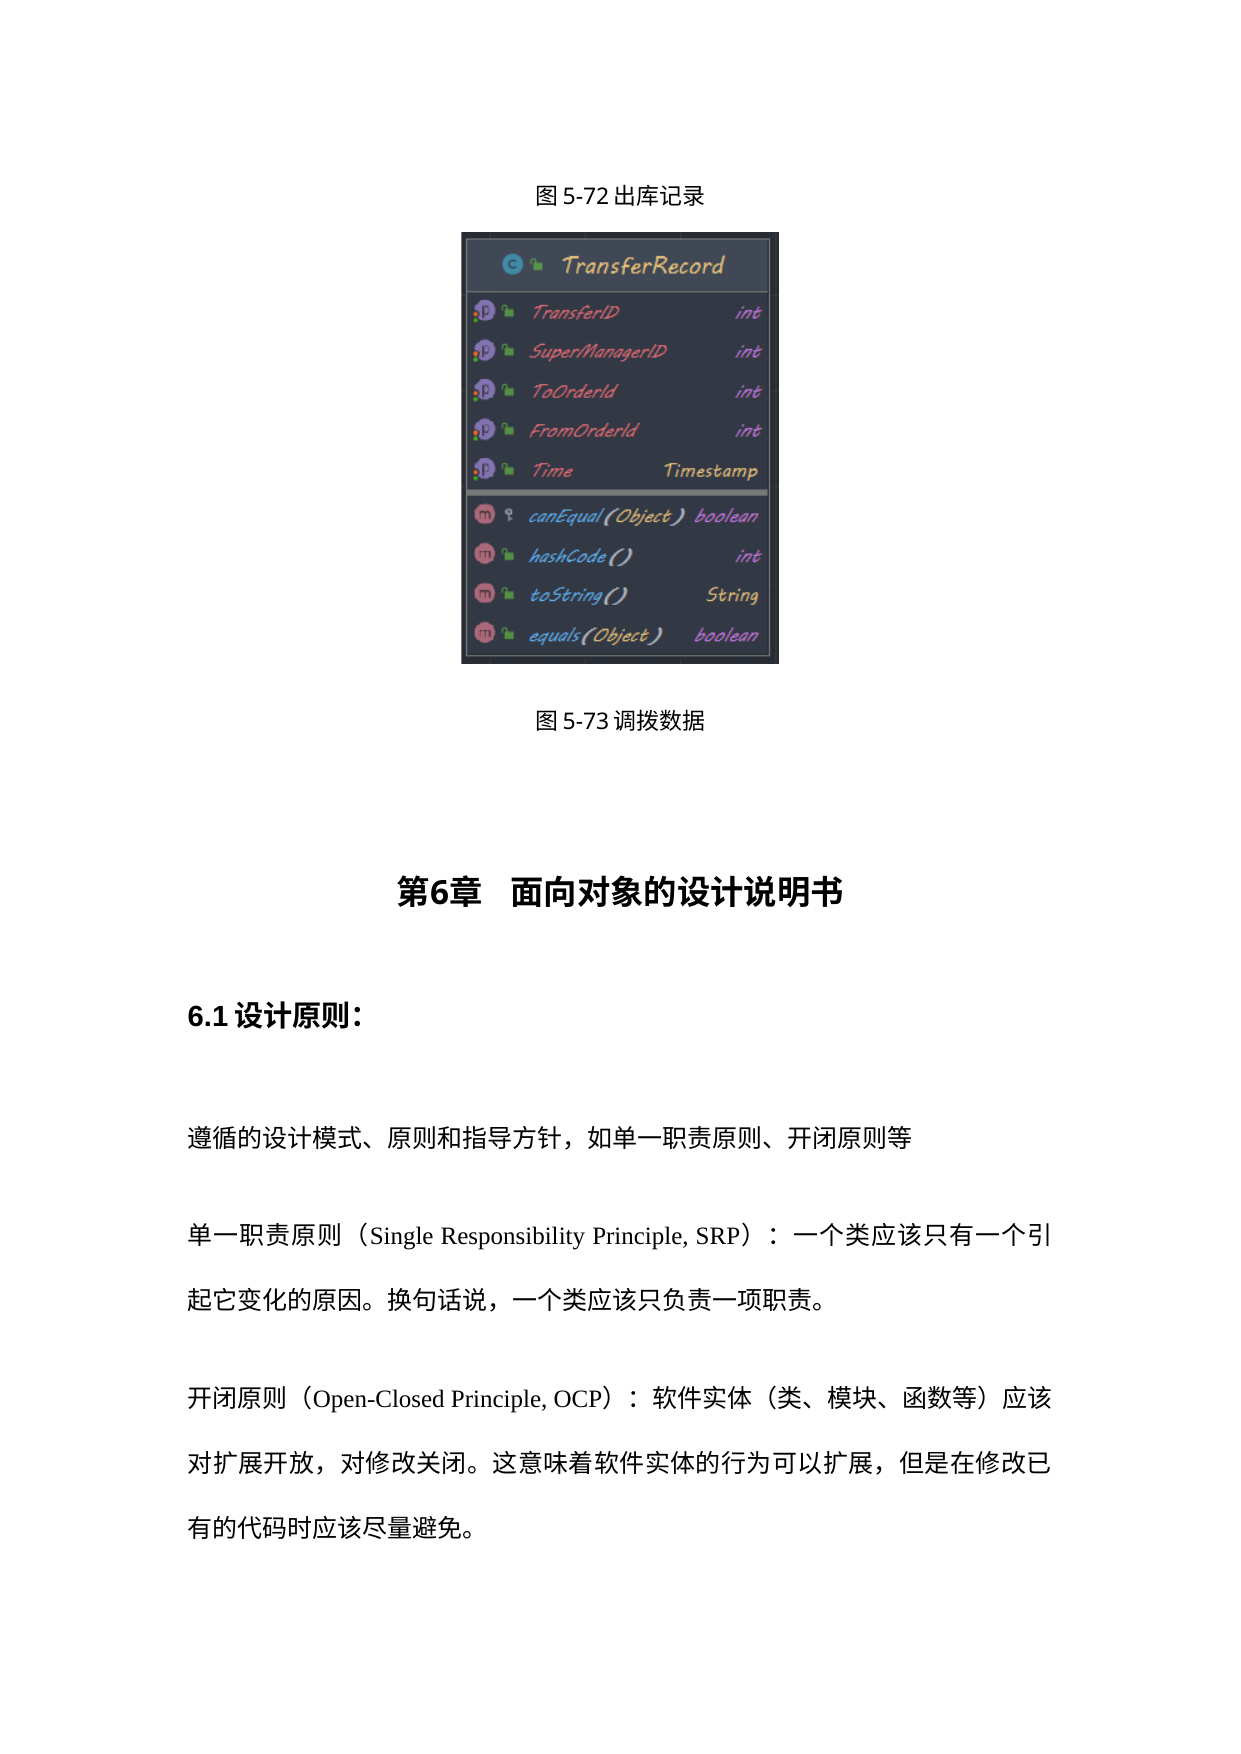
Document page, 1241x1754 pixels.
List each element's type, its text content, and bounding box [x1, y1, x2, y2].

list 图5-73调拨数据 [187, 687, 1053, 752]
text 单一职责原则（Single Responsibility Principle, SRP）：一个类应该只有一个引起它变化的原因。换句话说，一个类应该只负责一项职责。 [187, 1201, 1053, 1331]
subtitle 6.1设计原则： [187, 981, 1053, 1046]
list 图5-72出库记录 [187, 162, 1053, 227]
text 遵循的设计模式、原则和指导方针，如单一职责原则、开闭原则等 [187, 1104, 1053, 1169]
subtitle 面向对象的设计说明书 [187, 857, 1053, 922]
picture [461, 232, 779, 664]
text 开闭原则（Open-Closed Principle, OCP）：软件实体（类、模块、函数等）应该对扩展开放，对修改关闭。这意味着软件实体的行为可以扩展，但是在修改已有的代码时应该尽量避免。 [187, 1364, 1053, 1559]
